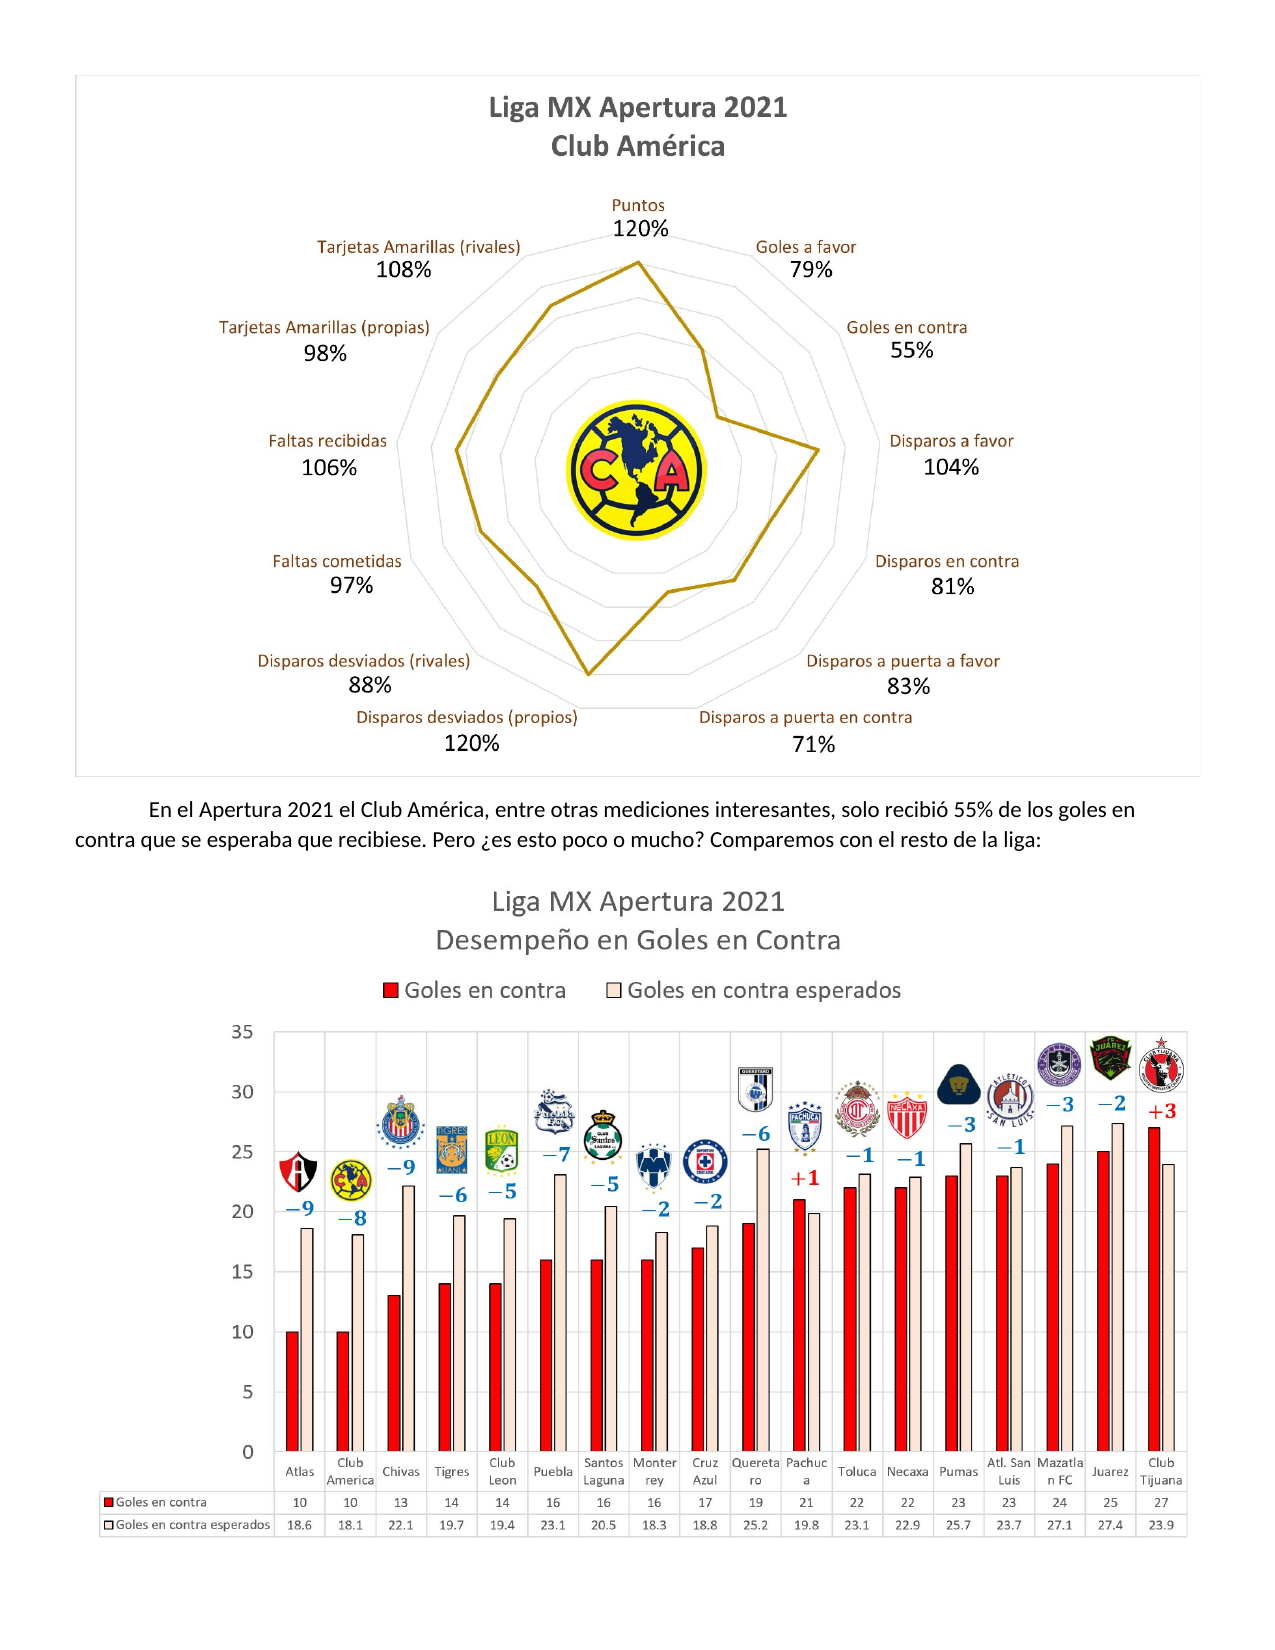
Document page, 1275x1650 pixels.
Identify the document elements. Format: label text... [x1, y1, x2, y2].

text En el Apertura 2021 el Club América, entre otras mediciones interesantes, solo recibió 55% de los goles en contra que se esperaba que recibiese. Pero ¿es esto poco o mucho? Comparemos con el resto de la liga: [75, 795, 1200, 853]
picture [75, 75, 1200, 777]
picture [75, 872, 1200, 1543]
